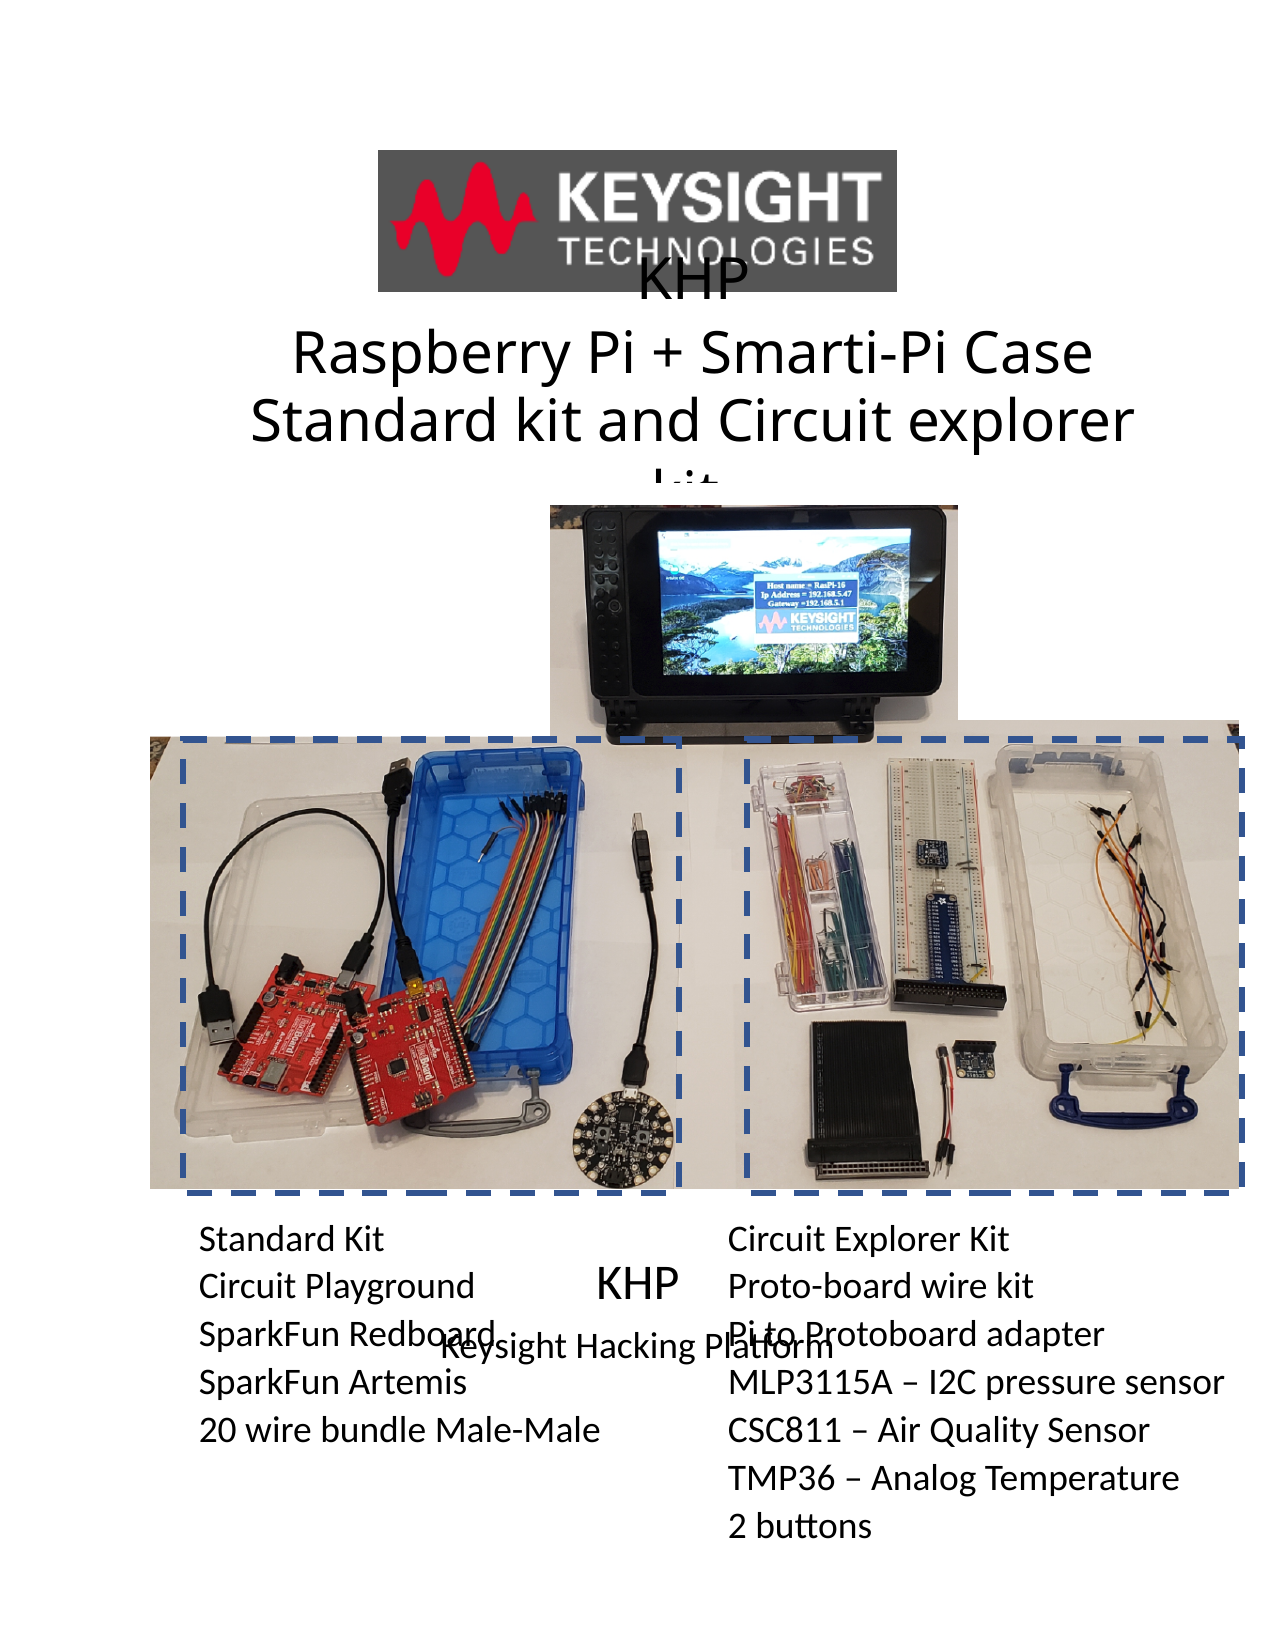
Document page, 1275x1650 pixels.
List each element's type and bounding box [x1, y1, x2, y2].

picture [378, 150, 897, 292]
picture [647, 280, 660, 292]
picture [726, 262, 742, 278]
picture [150, 505, 1239, 1189]
picture [683, 280, 704, 292]
